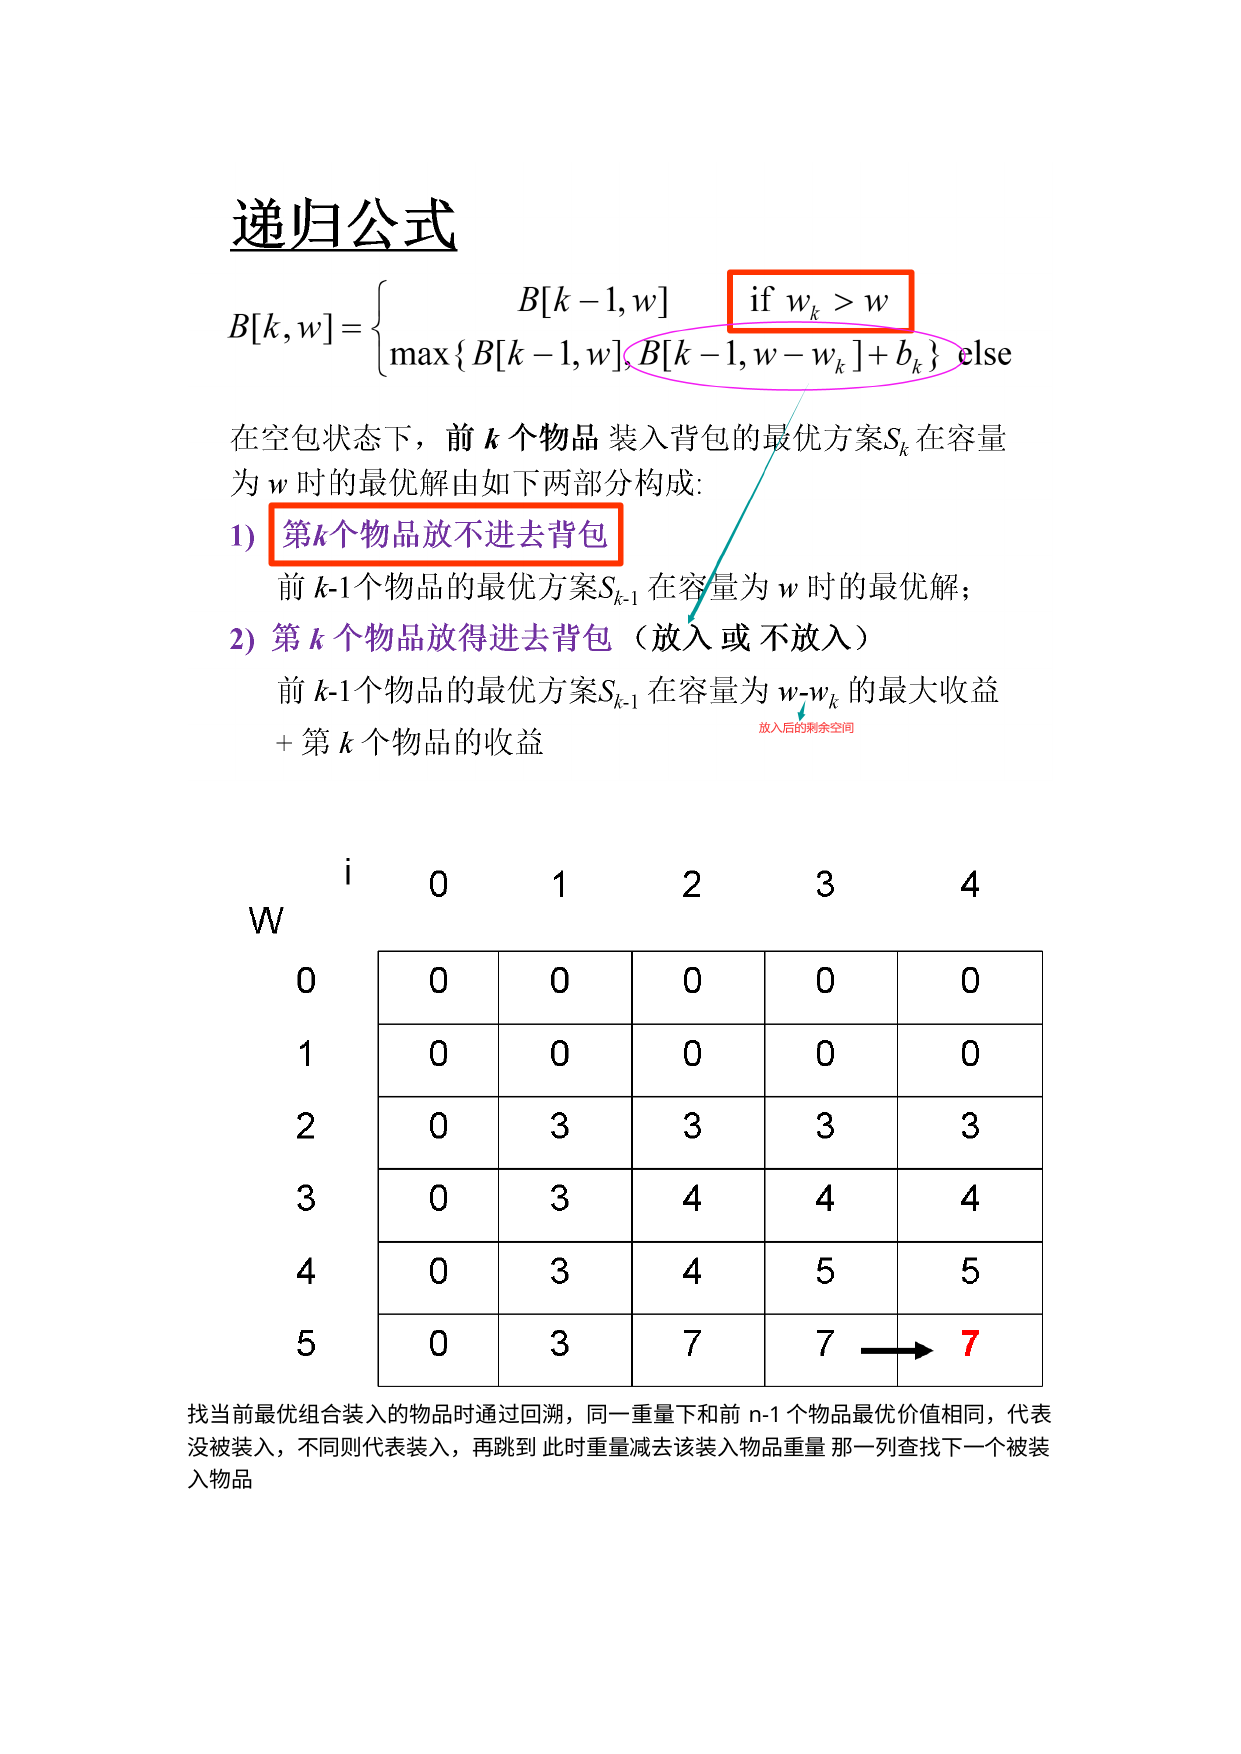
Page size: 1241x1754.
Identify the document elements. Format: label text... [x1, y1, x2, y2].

picture [187, 162, 1053, 781]
picture [187, 812, 1053, 1397]
text 找当前最优组合装入的物品时通过回溯，同一重量下和前n-1个物品最优价值相同，代表没被装入，不同则代表装入，再跳到 此时重量减去该装入物品重量 那一列查找下一个被装入物品 [187, 1397, 1053, 1494]
